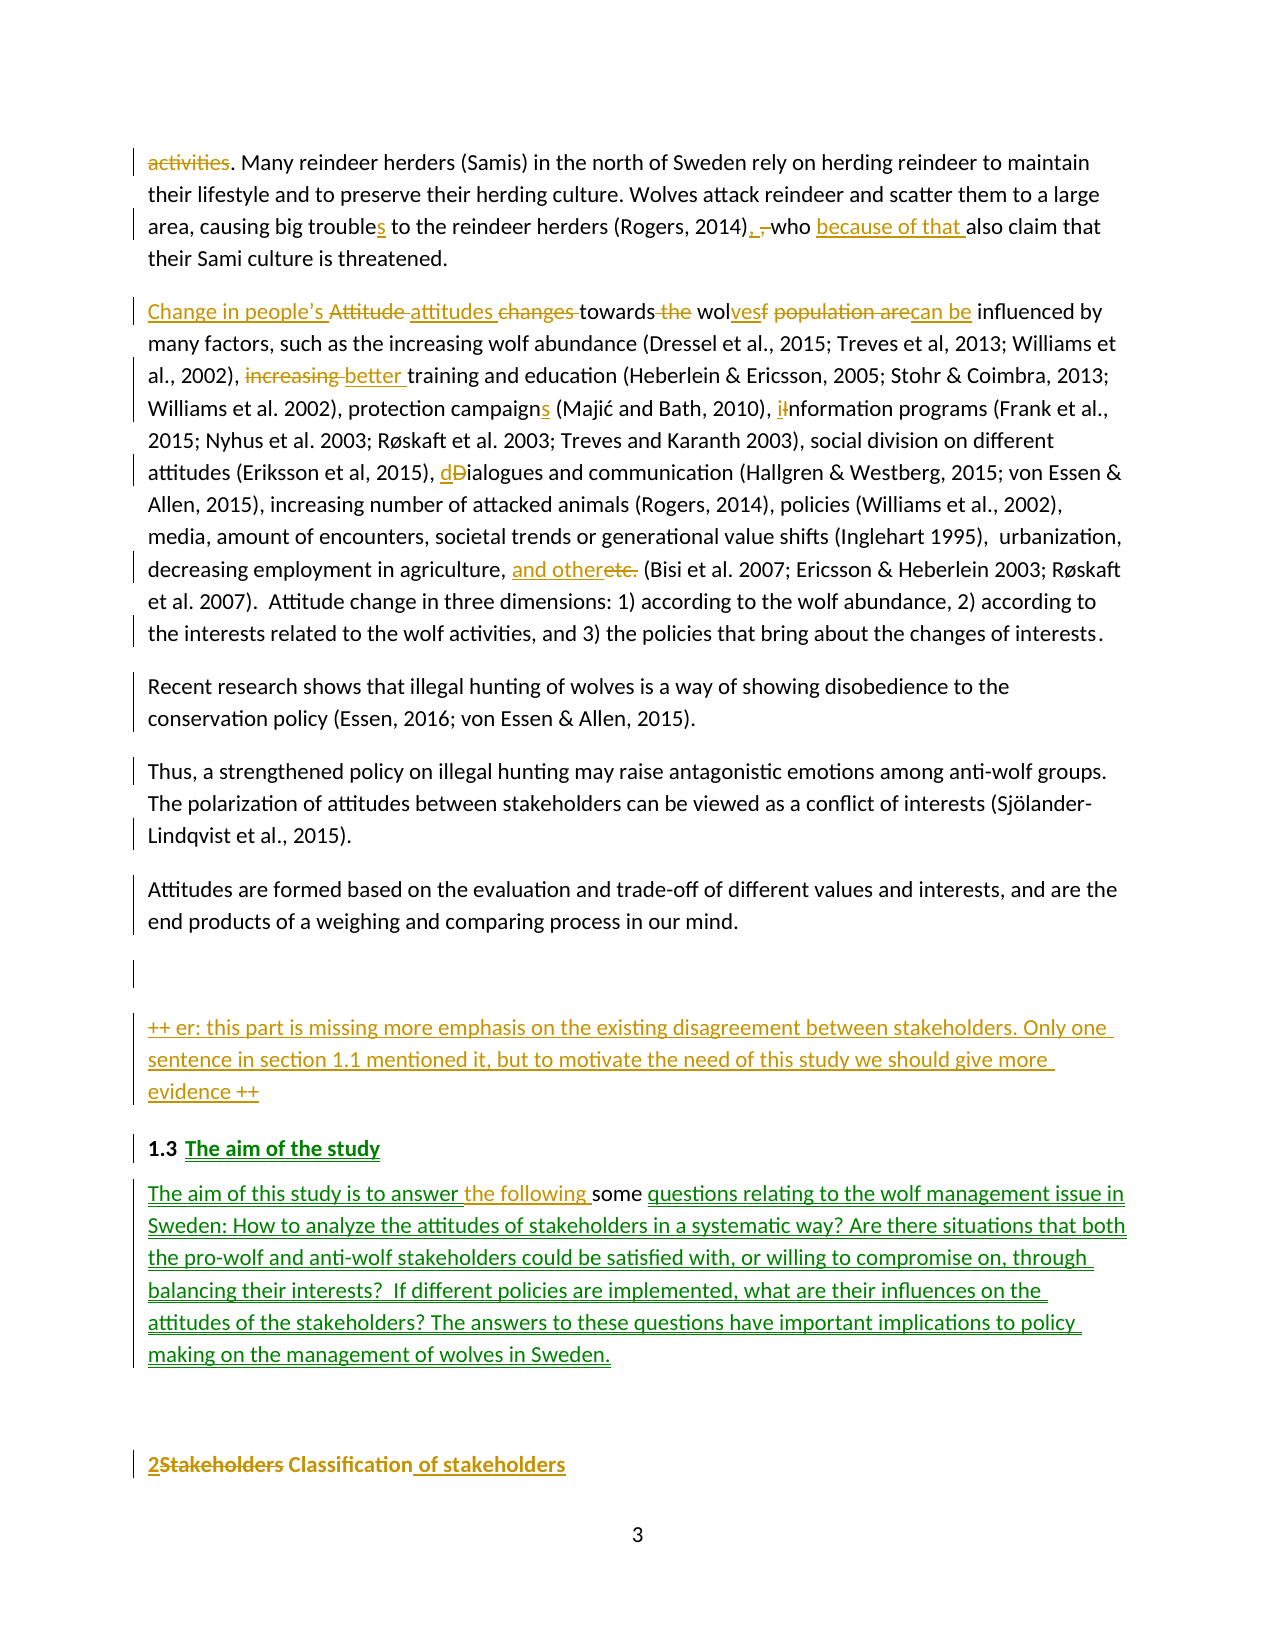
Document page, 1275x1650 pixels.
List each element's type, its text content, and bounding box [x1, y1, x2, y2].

text towards wol influenced by many factors, such as the increasing wolf abundance (Dressel et al., 2015; Treves et al, 2013; Williams et al., 2002), training and education (Heberlein & Ericsson, 2005; Stohr & Coimbra, 2013; Williams et al. 2002), protection campaign (Majić and Bath, 2010), nformation programs (Frank et al., 2015; Nyhus et al. 2003; Røskaft et al. 2003; Treves and Karanth 2003), social division on different attitudes (Eriksson et al, 2015), ialogues and communication (Hallgren & Westberg, 2015; von Essen & Allen, 2015), increasing number of attacked animals (Rogers, 2014), policies (Williams et al., 2002), media, amount of encounters, societal trends or generational value shifts (Inglehart 1995), urbanization, decreasing employment in agriculture, (Bisi et al. 2007; Ericsson & Heberlein 2003; Røskaft et al. 2007). Attitude change in three dimensions: 1) according to the wolf abundance, 2) according to the interests related to the wolf activities, and 3) the policies that bring about the changes of interests. [148, 297, 1127, 647]
text Attitudes are formed based on the evaluation and trade-off of different values and interests, and are the end products of a weighing and comparing process in our mind. [148, 875, 1127, 935]
list Classification [148, 1450, 1127, 1478]
text Thus, a strengthened policy on illegal hunting may raise antagonistic emotions among anti-wolf groups. The polarization of attitudes between stakeholders can be viewed as a conflict of interests (Sjölander-Lindqvist et al., 2015). [148, 757, 1127, 850]
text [148, 148, 1127, 272]
text Recent research shows that illegal hunting of wolves is a way of showing disobedience to the conservation policy (Essen, 2016; von Essen & Allen, 2015). [148, 672, 1127, 732]
